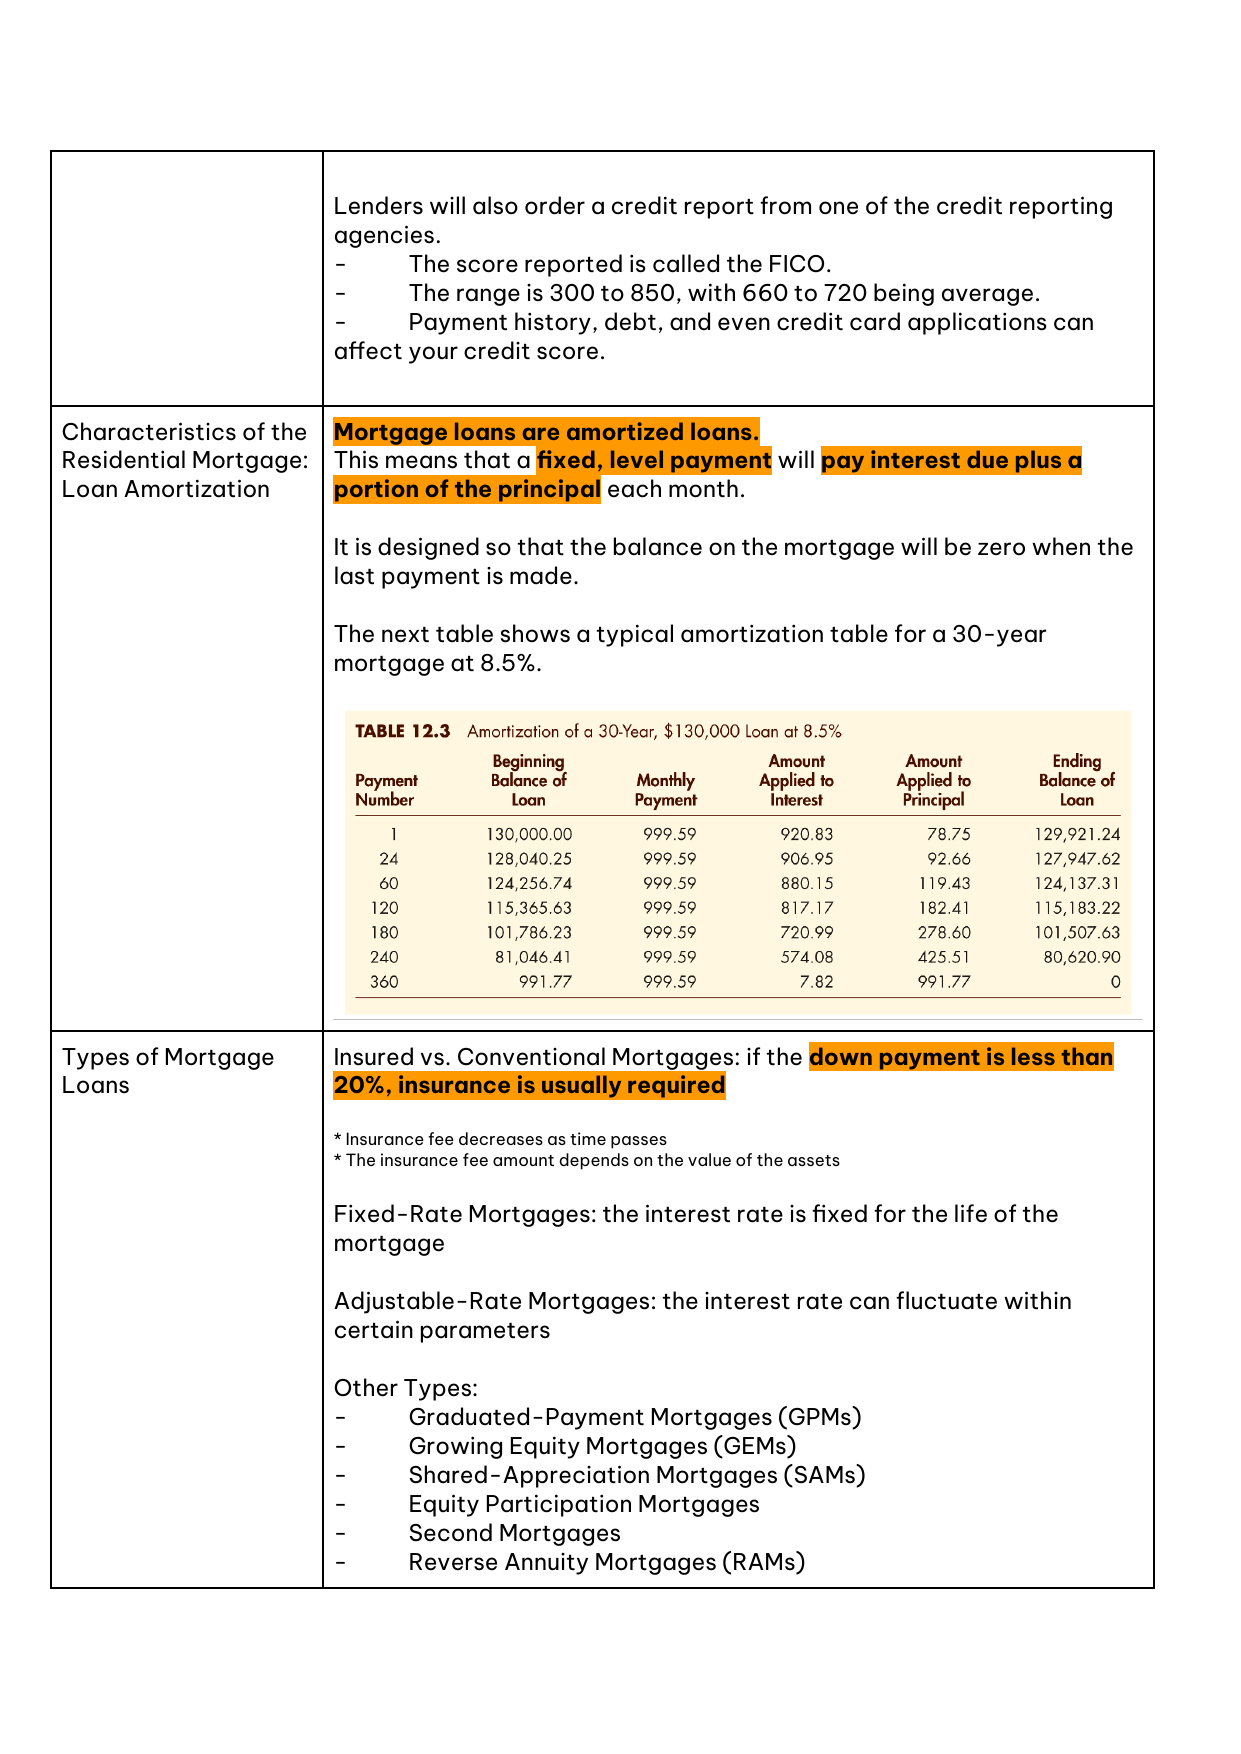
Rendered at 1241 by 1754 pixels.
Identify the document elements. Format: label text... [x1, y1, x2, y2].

picture [333, 706, 1143, 1020]
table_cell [52, 152, 322, 404]
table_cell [52, 1032, 322, 1587]
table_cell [324, 152, 1153, 404]
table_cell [324, 1032, 1153, 1587]
table_cell Mortgage loans are amortized loans. This means that a fixed, level payment will pay interest due plus a portion of the principal each month. It is designed so that the balance on the mortgage will be zero when the last payment is made. The next table shows a typical amortization table for a 30-year mortgage at 8.5%. [324, 407, 1153, 1029]
table_cell Characteristics of the Residential Mortgage: Loan Amortization [52, 407, 322, 1029]
